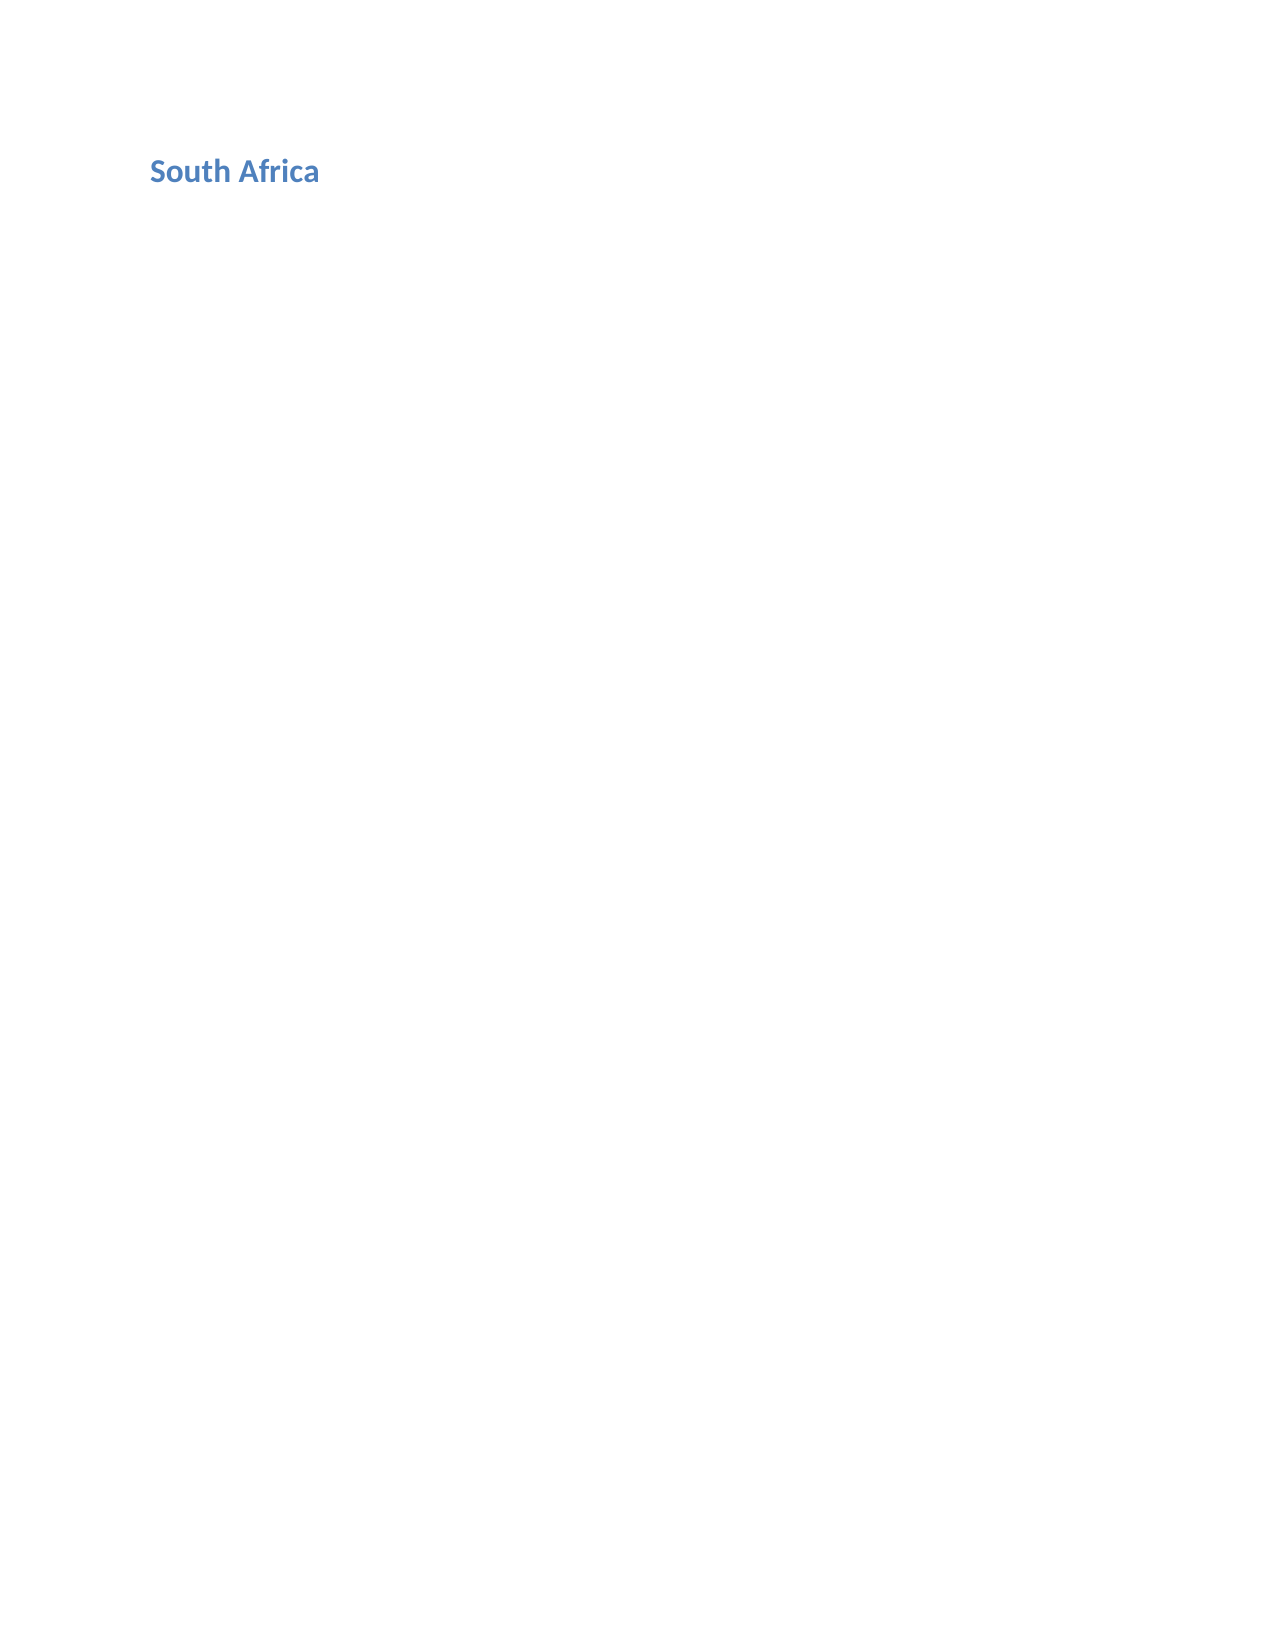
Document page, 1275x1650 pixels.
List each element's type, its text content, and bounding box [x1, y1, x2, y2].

subtitle South Africa [150, 150, 1125, 191]
